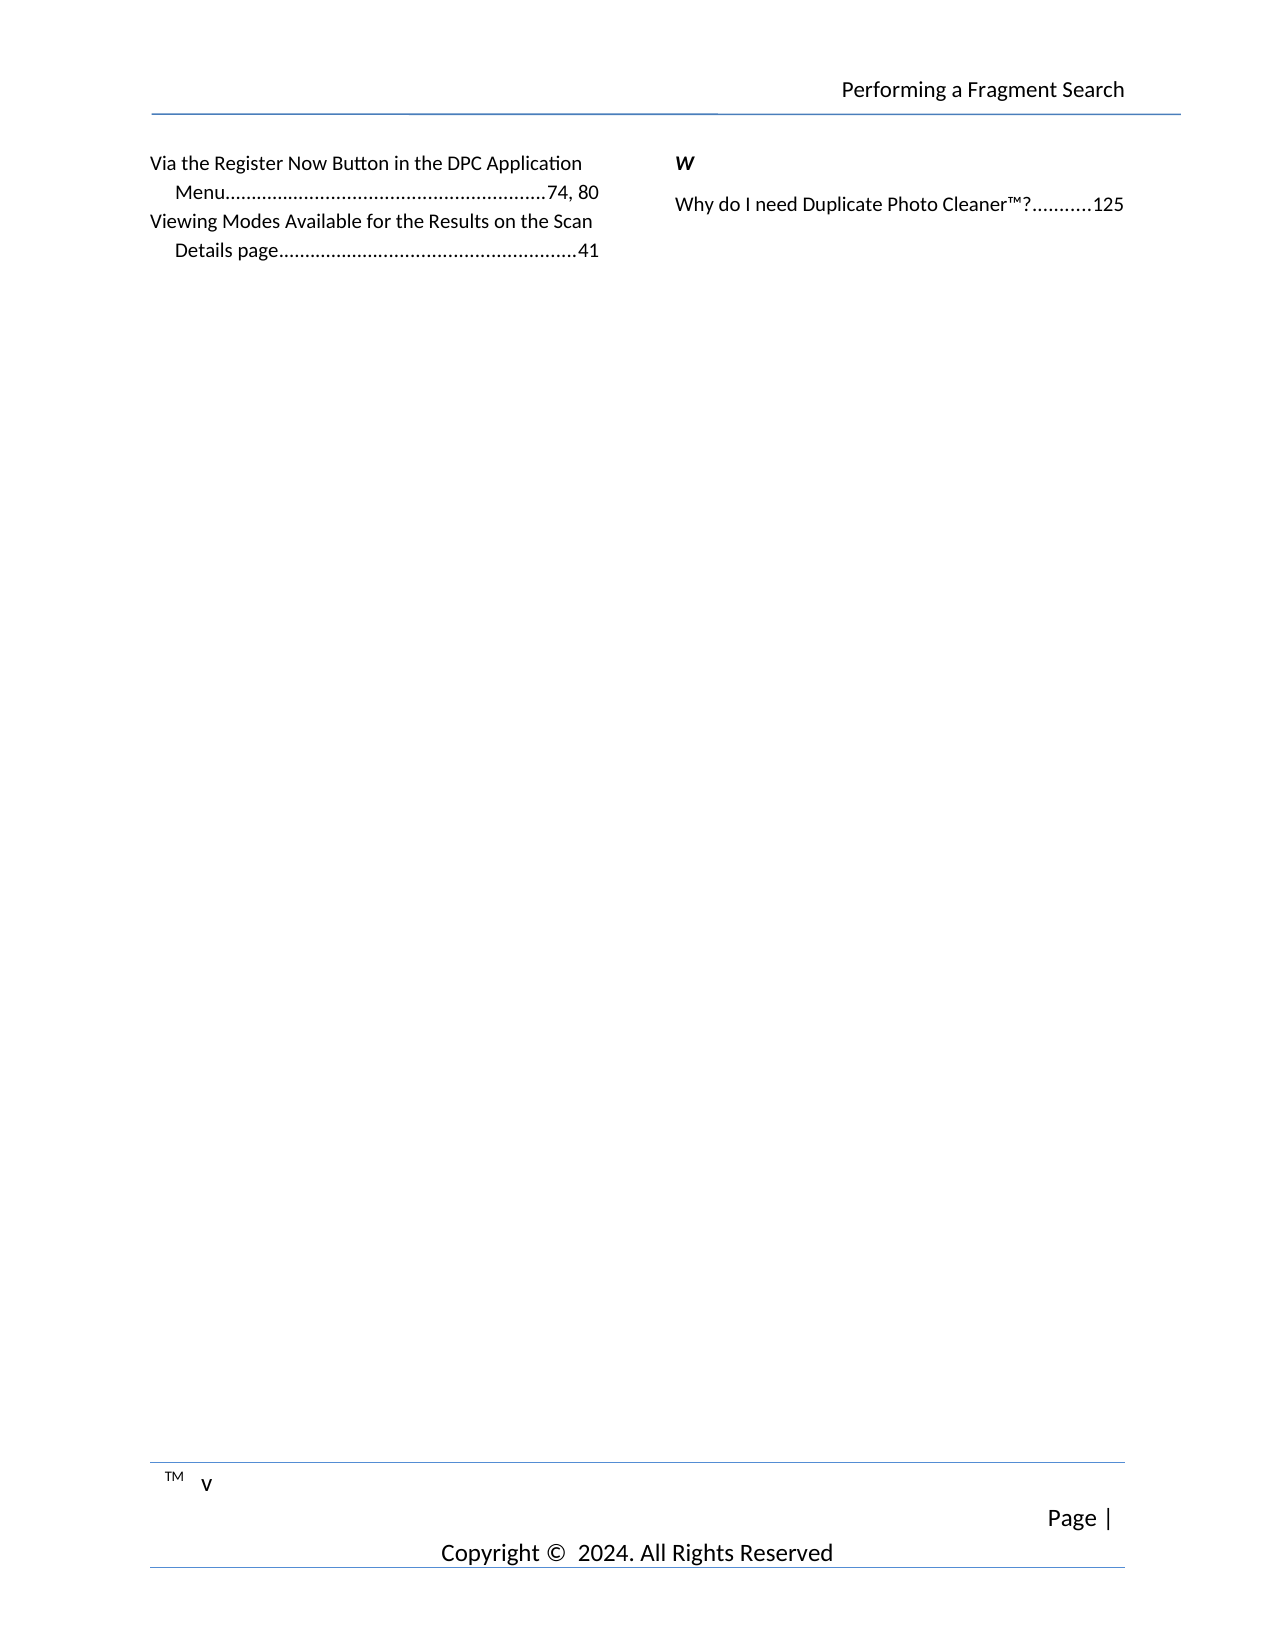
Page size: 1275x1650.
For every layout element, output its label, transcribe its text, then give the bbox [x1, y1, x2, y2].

text Why do I need Duplicate Photo Cleaner™? 125 [675, 192, 1125, 217]
subtitle W [675, 150, 1125, 175]
text Via the Register Now Button in the DPC Application Menu 74, 80 [150, 150, 600, 204]
text Viewing Modes Available for the Results on the Scan Details page 41 [150, 208, 600, 263]
